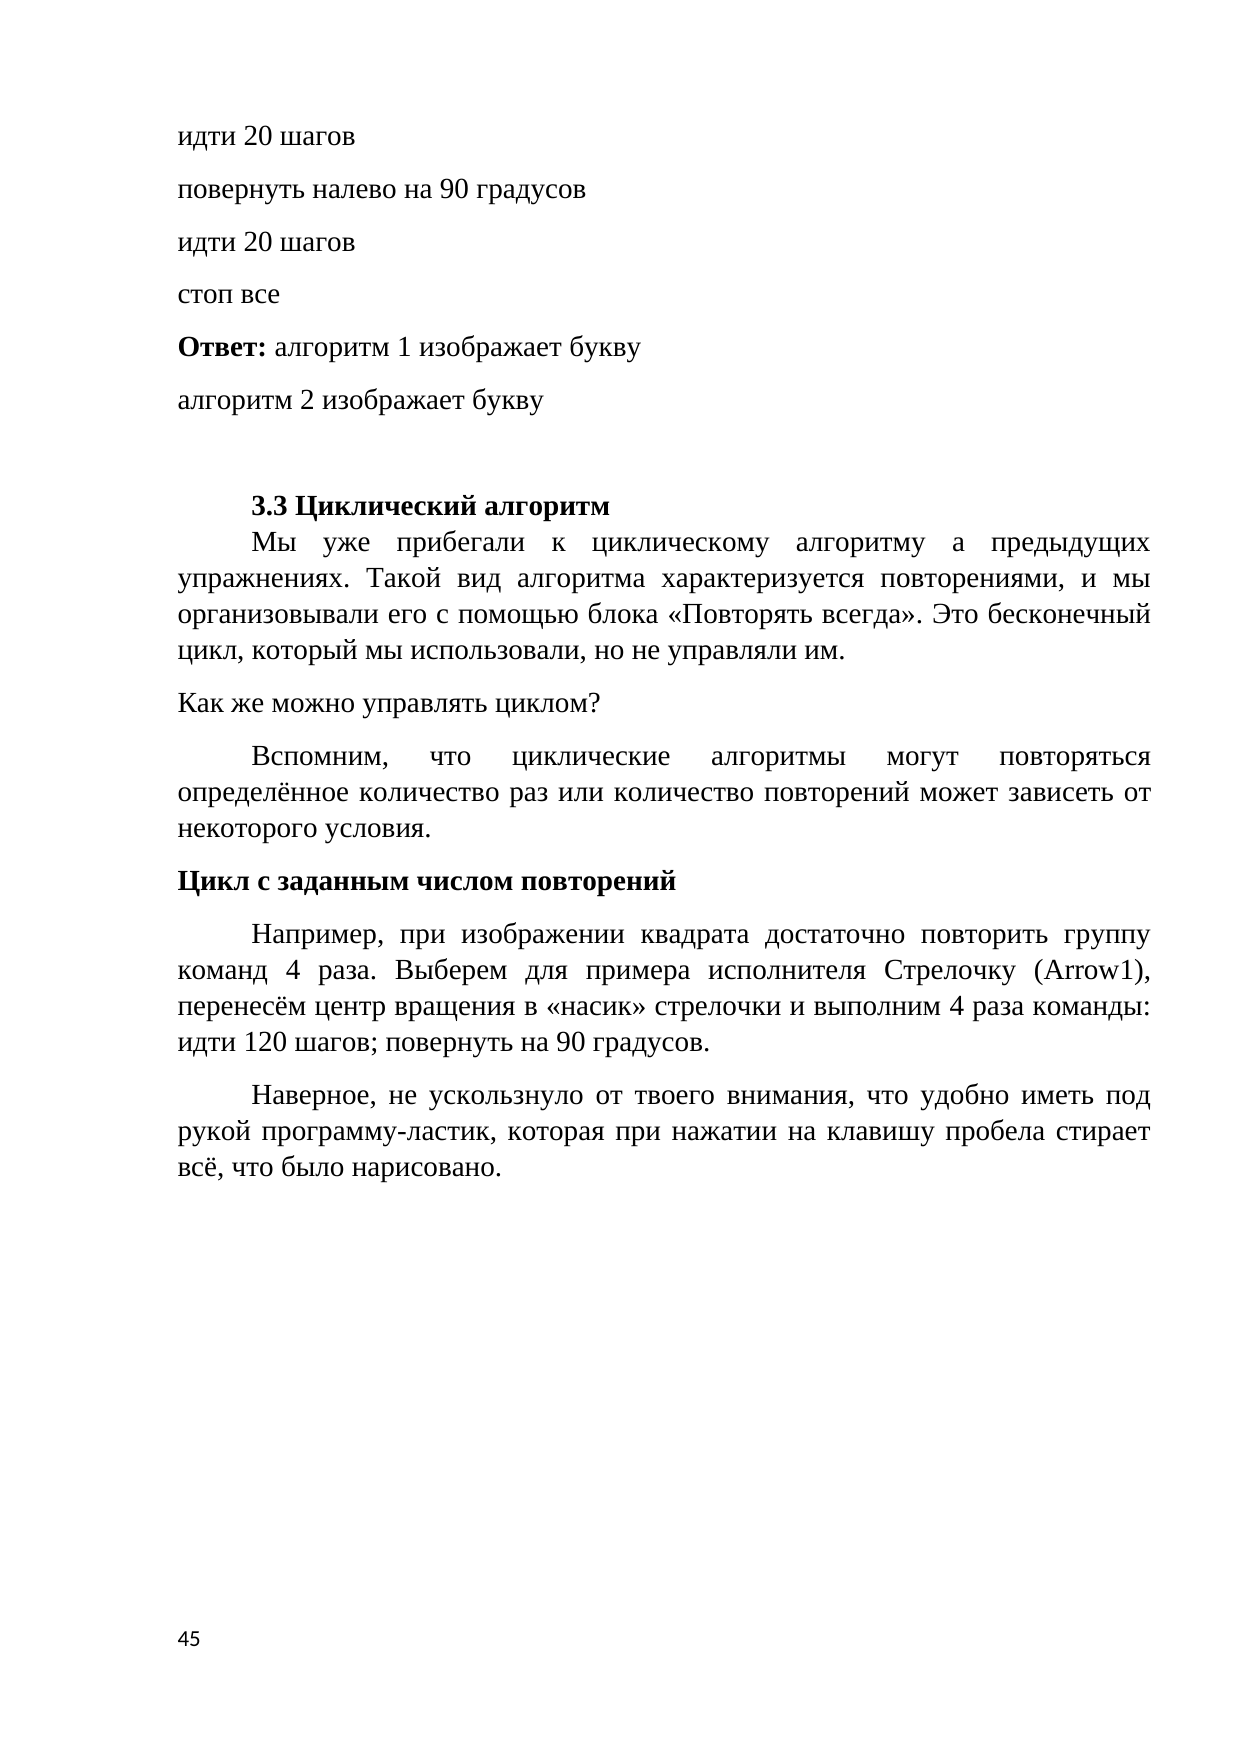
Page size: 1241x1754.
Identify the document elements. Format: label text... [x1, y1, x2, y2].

text повернуть налево на 90 градусов [177, 171, 1152, 204]
text Вспомним, что циклические алгоритмы могут повторяться определённое количество раз или количество повторений может зависеть от некоторого условия. [177, 738, 1152, 844]
text стоп все [177, 277, 1152, 310]
text Ответ: алгоритм 1 изображает букву [177, 329, 1152, 363]
text идти 20 шагов [177, 224, 1152, 257]
text Цикл с заданным числом повторений [177, 863, 1152, 897]
text Как же можно управлять циклом? [177, 685, 1152, 719]
text алгоритм 2 изображает букву [177, 382, 1152, 416]
text идти 20 шагов [177, 118, 1152, 152]
text Мы уже прибегали к циклическому алгоритму а предыдущих упражнениях. Такой вид алгоритма характеризуется повторениями, и мы организовывали его с помощью блока «Повторять всегда». Это бесконечный цикл, который мы использовали, но не управляли им. [177, 524, 1152, 666]
text Наверное, не ускользнуло от твоего внимания, что удобно иметь под рукой программу-ластик, которая при нажатии на клавишу пробела стирает всё, что было нарисовано. [177, 1077, 1152, 1183]
text Например, при изображении квадрата достаточно повторить группу команд 4 раза. Выберем для примера исполнителя Стрелочку (Arrow1), перенесём центр вращения в «насик» стрелочки и выполним 4 раза команды: идти 120 шагов; повернуть на 90 градусов. [177, 916, 1152, 1058]
subtitle 3.3 Циклический алгоритм [177, 488, 1152, 521]
